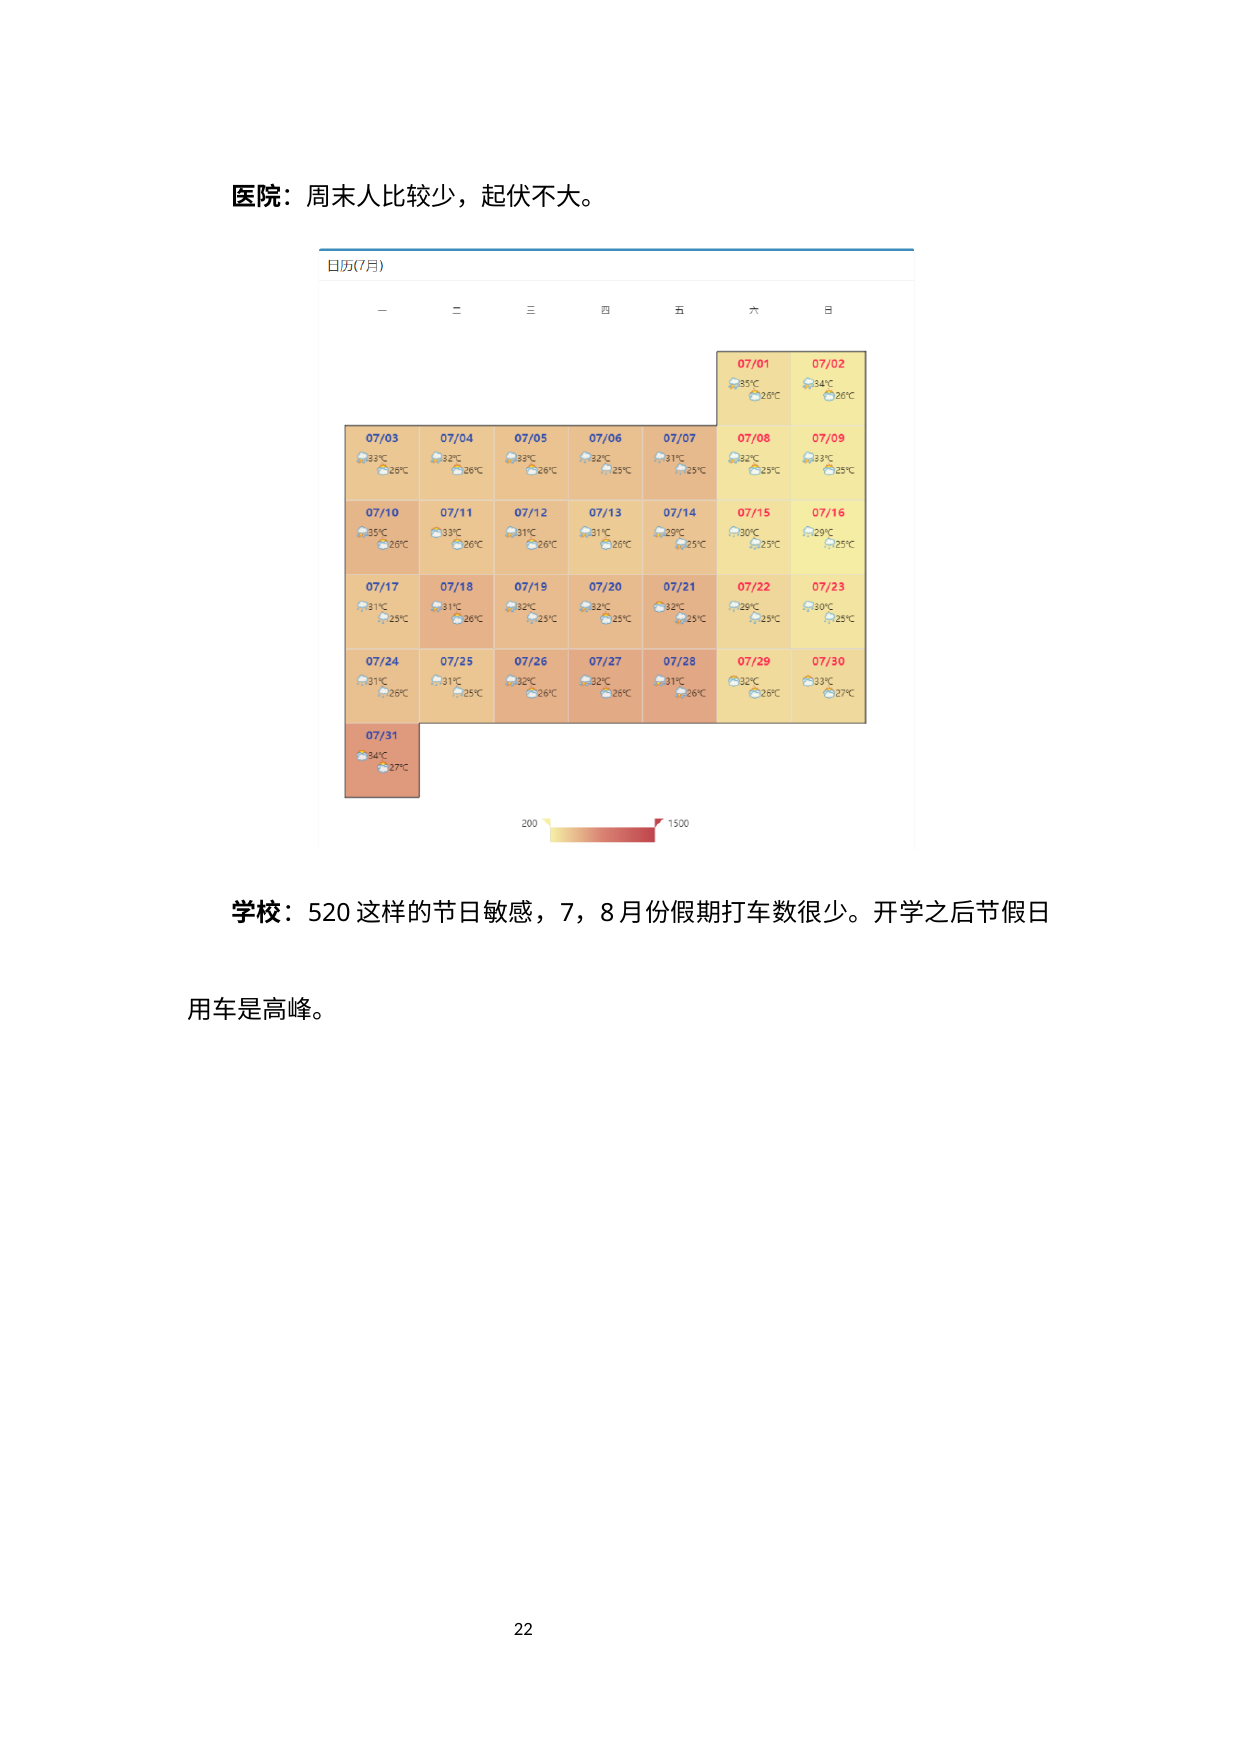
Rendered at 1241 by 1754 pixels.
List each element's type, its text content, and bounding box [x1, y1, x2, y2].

text 学校：520这样的节日敏感，7，8月份假期打车数很少。开学之后节假日用车是高峰。 [187, 878, 1053, 1040]
picture [315, 245, 925, 850]
text 医院：周末人比较少，起伏不大。 [187, 162, 1053, 227]
